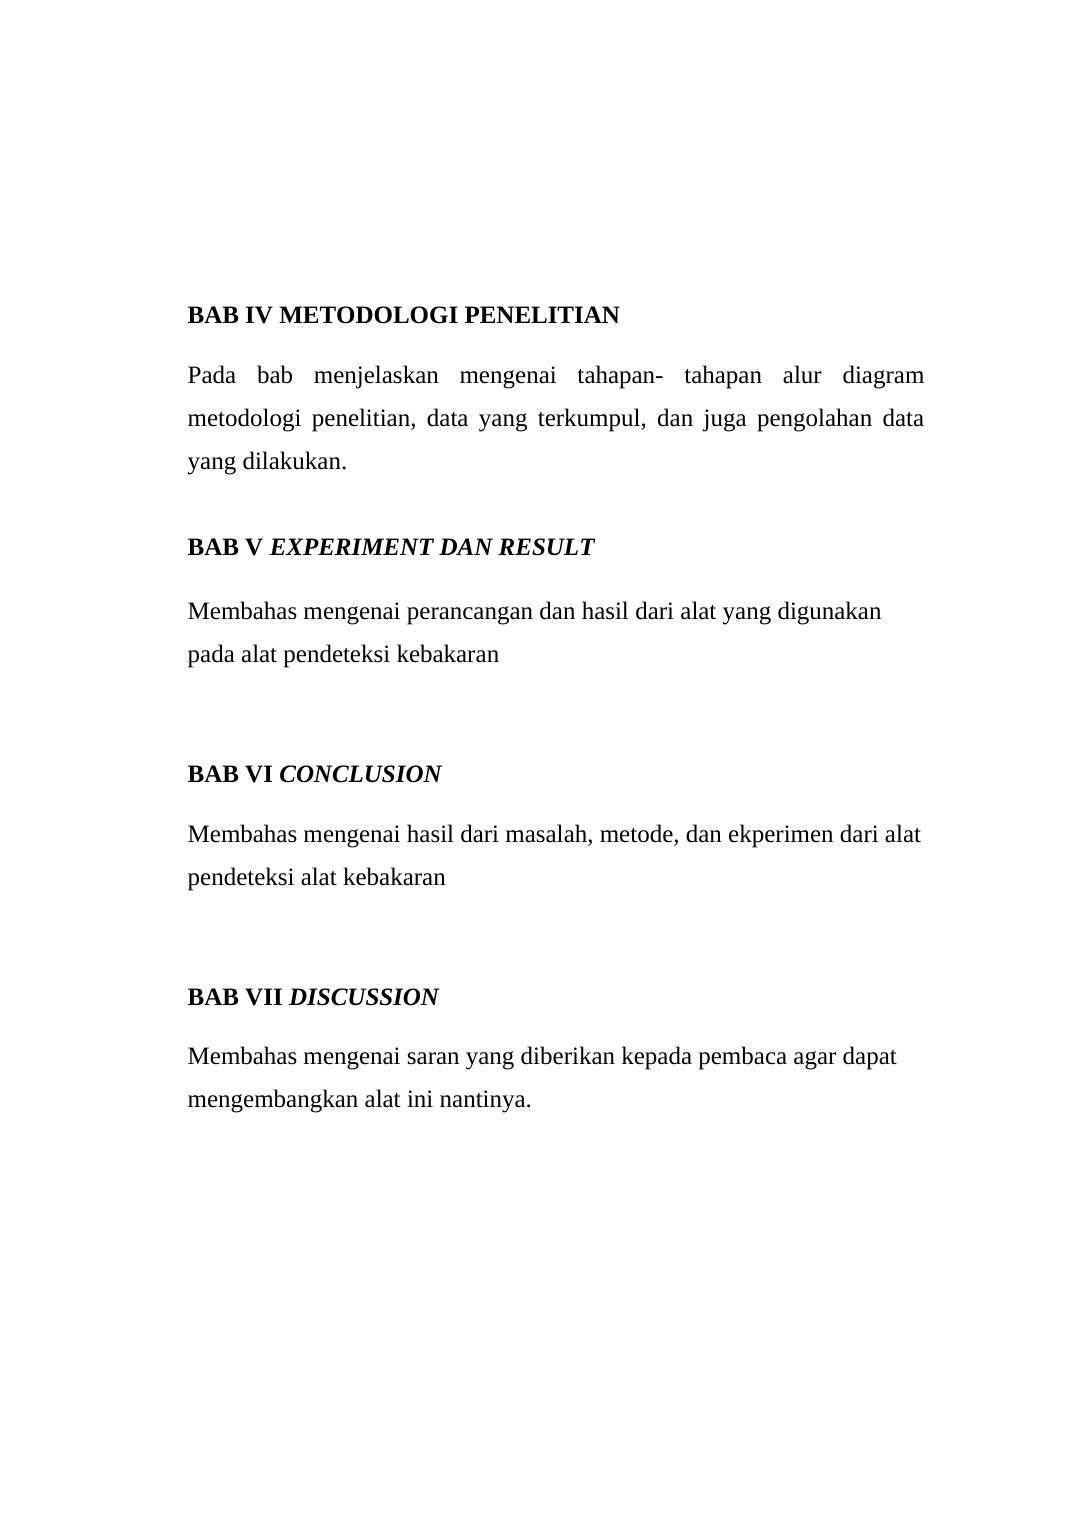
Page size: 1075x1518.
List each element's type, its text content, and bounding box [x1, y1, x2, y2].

list Pada bab menjelaskan mengenai tahapan- tahapan alur diagram metodologi penelitian, data yang terkumpul, dan juga pengolahan data yang dilakukan. [187, 360, 925, 475]
text BAB VI CONCLUSION [187, 759, 925, 788]
text Membahas mengenai hasil dari masalah, metode, dan ekperimen dari alat pendeteksi alat kebakaran [187, 819, 925, 891]
text Membahas mengenai saran yang diberikan kepada pembaca agar dapat mengembangkan alat ini nantinya. [187, 1041, 925, 1113]
text BAB VII DISCUSSION [187, 982, 925, 1010]
text BAB IV METODOLOGI PENELITIAN [150, 300, 925, 329]
text Membahas mengenai perancangan dan hasil dari alat yang digunakan pada alat pendeteksi kebakaran [187, 596, 925, 668]
list BAB V EXPERIMENT DAN RESULT [187, 532, 925, 561]
